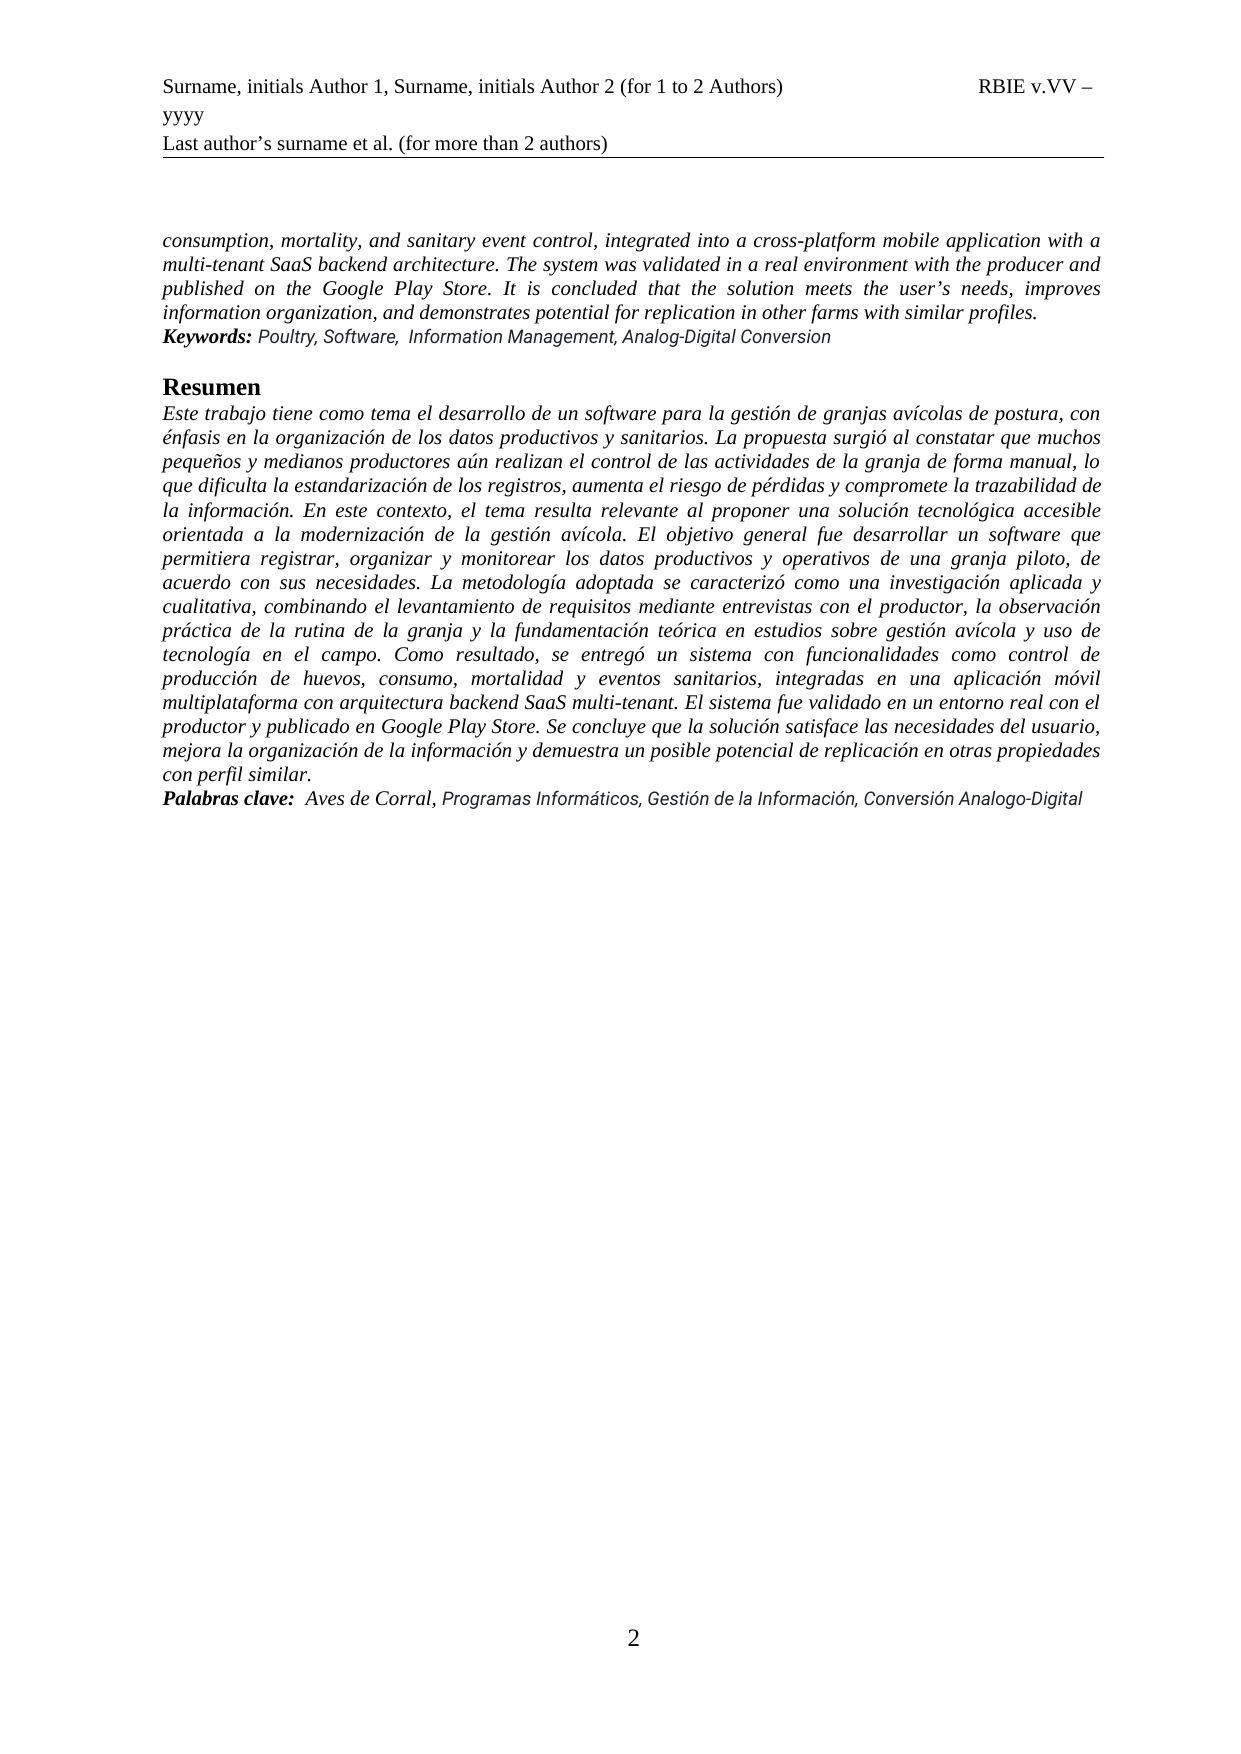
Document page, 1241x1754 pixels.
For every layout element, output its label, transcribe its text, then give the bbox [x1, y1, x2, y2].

text Palabras clave: Aves de Corral, Programas Informáticos, Gestión de la Información, Conversión Analogo-Digital [162, 786, 1104, 810]
text Keywords: Poultry, Software, Information Management, Analog-Digital Conversion [162, 324, 1104, 348]
text Resumen [162, 372, 1104, 401]
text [162, 228, 1104, 324]
text Este trabajo tiene como tema el desarrollo de un software para la gestión de granjas avícolas de postura, con énfasis en la organización de los datos productivos y sanitarios. La propuesta surgió al constatar que muchos pequeños y medianos productores aún realizan el control de las actividades de la granja de forma manual, lo que dificulta la estandarización de los registros, aumenta el riesgo de pérdidas y compromete la trazabilidad de la información. En este contexto, el tema resulta relevante al proponer una solución tecnológica accesible orientada a la modernización de la gestión avícola. El objetivo general fue desarrollar un software que permitiera registrar, organizar y monitorear los datos productivos y operativos de una granja piloto, de acuerdo con sus necesidades. La metodología adoptada se caracterizó como una investigación aplicada y cualitativa, combinando el levantamiento de requisitos mediante entrevistas con el productor, la observación práctica de la rutina de la granja y la fundamentación teórica en estudios sobre gestión avícola y uso de tecnología en el campo. Como resultado, se entregó un sistema con funcionalidades como control de producción de huevos, consumo, mortalidad y eventos sanitarios, integradas en una aplicación móvil multiplataforma con arquitectura backend SaaS multi-tenant. El sistema fue validado en un entorno real con el productor y publicado en Google Play Store. Se concluye que la solución satisface las necesidades del usuario, mejora la organización de la información y demuestra un posible potencial de replicación en otras propiedades con perfil similar. [162, 401, 1104, 786]
